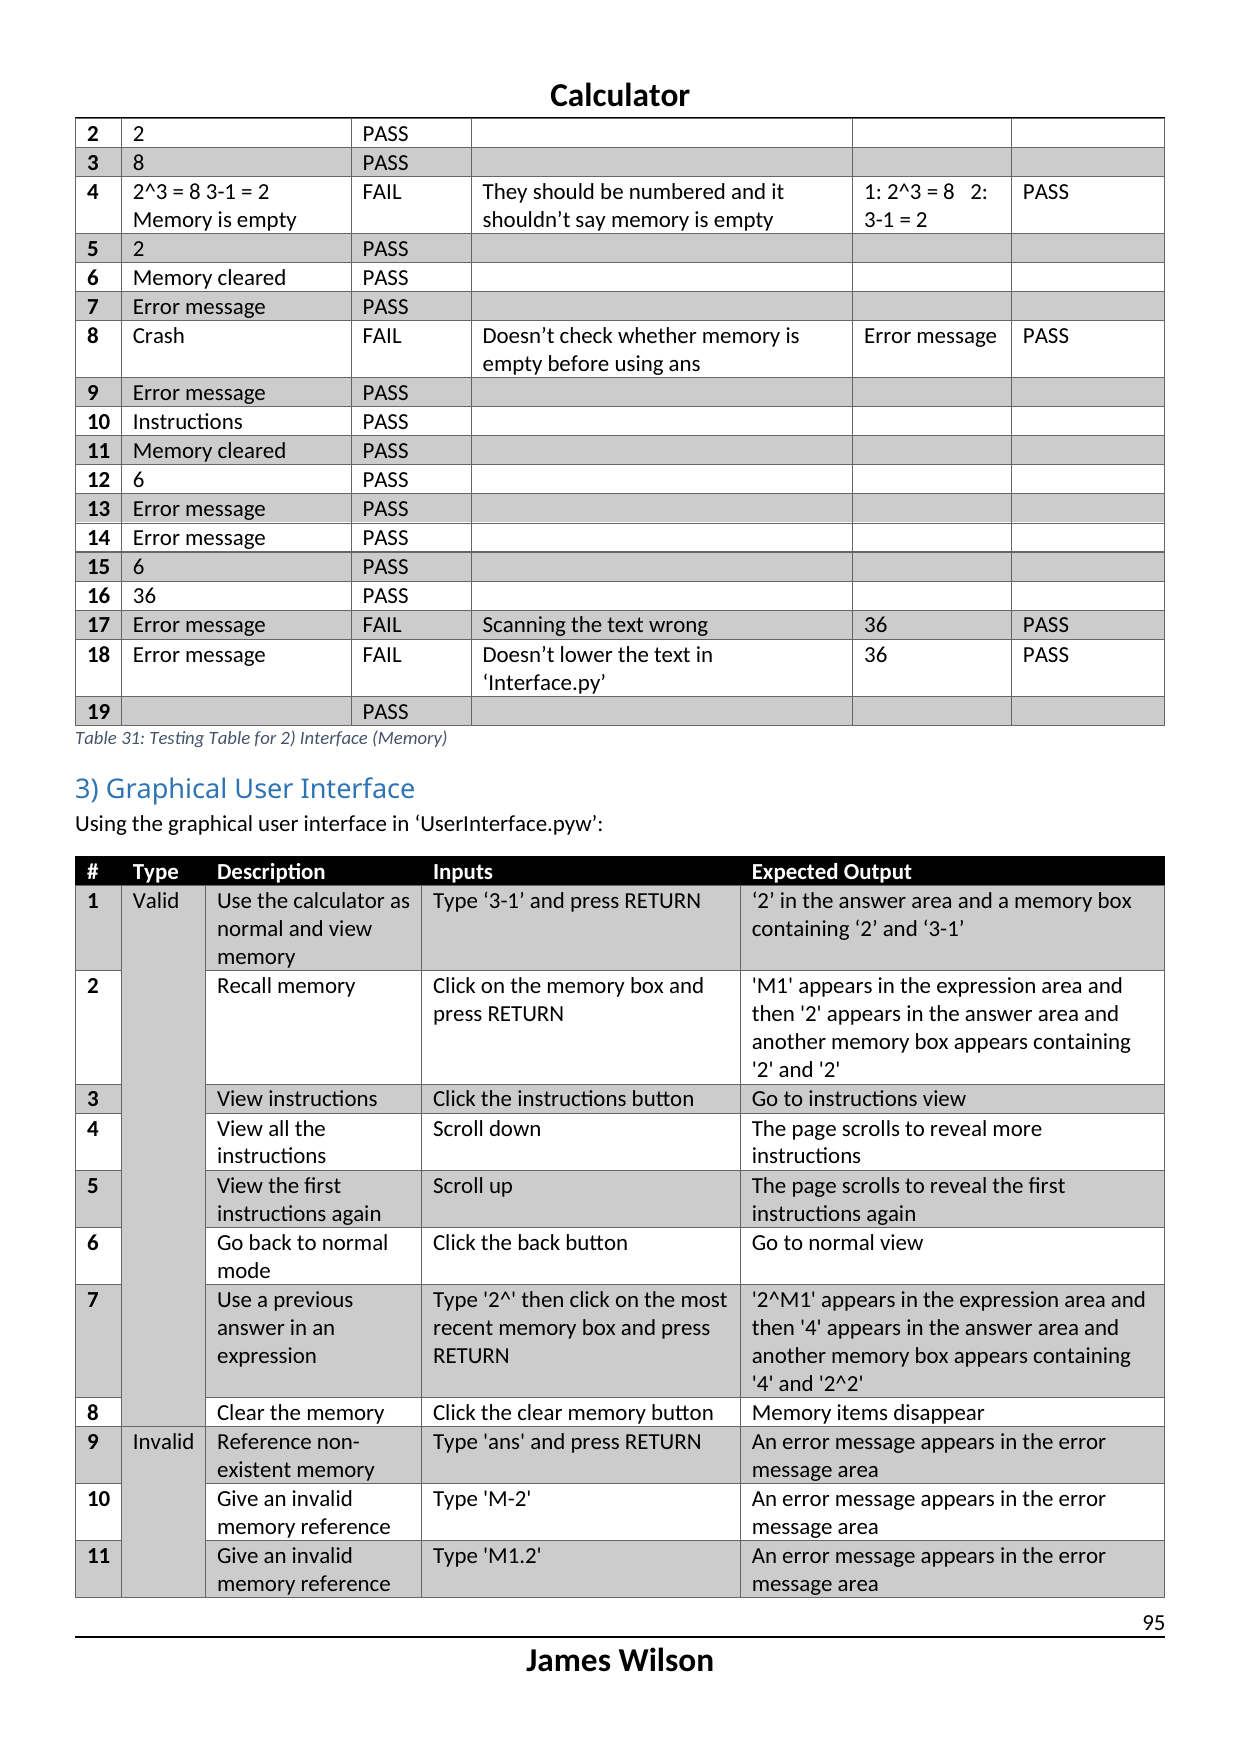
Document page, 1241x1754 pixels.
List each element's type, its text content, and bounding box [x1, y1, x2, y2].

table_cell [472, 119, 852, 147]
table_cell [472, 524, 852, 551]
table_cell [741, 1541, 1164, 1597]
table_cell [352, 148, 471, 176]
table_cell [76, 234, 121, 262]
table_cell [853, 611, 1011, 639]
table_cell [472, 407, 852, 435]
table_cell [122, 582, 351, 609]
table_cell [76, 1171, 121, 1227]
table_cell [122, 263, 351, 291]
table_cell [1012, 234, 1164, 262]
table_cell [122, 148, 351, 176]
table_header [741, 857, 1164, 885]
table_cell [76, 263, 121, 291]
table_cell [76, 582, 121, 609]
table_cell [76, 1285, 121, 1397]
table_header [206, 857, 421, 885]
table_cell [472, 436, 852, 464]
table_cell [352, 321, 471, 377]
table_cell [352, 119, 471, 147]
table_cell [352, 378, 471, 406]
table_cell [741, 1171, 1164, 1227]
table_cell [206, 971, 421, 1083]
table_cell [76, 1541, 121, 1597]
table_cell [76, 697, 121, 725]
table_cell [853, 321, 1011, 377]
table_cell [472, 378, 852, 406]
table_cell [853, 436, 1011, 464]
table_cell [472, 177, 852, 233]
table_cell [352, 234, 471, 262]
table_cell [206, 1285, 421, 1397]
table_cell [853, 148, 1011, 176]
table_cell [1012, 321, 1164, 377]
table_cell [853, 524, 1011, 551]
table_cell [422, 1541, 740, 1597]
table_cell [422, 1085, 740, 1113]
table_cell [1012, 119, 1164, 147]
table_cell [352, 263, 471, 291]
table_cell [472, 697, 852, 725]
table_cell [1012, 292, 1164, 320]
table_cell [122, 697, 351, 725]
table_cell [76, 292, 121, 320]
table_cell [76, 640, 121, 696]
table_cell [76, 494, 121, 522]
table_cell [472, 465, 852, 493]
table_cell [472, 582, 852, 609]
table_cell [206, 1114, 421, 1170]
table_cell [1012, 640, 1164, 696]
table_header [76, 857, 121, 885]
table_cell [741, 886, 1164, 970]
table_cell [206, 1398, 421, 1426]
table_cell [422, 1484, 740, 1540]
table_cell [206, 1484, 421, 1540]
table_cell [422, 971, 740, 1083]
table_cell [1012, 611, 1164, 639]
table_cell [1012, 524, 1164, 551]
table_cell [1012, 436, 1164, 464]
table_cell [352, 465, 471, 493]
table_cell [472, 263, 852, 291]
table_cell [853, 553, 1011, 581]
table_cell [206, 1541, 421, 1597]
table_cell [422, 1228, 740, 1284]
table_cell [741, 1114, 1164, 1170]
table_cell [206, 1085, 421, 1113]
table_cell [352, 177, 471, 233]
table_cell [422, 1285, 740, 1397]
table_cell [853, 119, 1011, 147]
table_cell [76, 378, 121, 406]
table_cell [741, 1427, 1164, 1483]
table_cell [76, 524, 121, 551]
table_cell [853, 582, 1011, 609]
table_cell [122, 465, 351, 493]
subtitle 3) Graphical User Interface [75, 769, 1165, 806]
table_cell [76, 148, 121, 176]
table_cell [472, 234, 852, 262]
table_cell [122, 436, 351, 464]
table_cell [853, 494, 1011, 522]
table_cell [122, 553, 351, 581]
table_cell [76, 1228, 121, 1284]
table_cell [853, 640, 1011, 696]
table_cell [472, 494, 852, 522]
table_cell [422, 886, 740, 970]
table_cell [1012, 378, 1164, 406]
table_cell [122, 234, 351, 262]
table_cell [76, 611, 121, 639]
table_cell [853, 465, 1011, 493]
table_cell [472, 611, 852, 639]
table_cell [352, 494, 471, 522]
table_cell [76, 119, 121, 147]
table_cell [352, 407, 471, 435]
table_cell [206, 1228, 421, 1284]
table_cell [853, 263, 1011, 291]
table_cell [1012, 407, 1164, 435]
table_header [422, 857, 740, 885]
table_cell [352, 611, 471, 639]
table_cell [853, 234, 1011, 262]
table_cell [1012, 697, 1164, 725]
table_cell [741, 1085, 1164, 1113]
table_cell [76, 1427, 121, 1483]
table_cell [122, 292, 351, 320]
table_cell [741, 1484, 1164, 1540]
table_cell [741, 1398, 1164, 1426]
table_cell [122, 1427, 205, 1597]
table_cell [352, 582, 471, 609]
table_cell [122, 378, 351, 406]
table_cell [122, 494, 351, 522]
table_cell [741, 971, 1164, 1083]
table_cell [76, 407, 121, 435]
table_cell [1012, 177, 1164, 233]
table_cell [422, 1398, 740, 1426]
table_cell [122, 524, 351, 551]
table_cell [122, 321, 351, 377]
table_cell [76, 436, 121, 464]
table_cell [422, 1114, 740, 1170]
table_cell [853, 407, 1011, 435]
text Table 31: Testing Table for 2) Interface (Memory) [75, 726, 1165, 749]
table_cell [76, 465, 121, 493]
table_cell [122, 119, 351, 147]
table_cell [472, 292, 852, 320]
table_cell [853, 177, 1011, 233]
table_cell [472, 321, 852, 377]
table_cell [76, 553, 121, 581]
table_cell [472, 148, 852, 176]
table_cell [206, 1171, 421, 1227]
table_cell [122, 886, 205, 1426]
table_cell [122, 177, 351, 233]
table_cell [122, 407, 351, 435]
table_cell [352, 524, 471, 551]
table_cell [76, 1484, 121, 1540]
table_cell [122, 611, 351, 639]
text Using the graphical user interface in ‘UserInterface.pyw’: [75, 809, 1165, 837]
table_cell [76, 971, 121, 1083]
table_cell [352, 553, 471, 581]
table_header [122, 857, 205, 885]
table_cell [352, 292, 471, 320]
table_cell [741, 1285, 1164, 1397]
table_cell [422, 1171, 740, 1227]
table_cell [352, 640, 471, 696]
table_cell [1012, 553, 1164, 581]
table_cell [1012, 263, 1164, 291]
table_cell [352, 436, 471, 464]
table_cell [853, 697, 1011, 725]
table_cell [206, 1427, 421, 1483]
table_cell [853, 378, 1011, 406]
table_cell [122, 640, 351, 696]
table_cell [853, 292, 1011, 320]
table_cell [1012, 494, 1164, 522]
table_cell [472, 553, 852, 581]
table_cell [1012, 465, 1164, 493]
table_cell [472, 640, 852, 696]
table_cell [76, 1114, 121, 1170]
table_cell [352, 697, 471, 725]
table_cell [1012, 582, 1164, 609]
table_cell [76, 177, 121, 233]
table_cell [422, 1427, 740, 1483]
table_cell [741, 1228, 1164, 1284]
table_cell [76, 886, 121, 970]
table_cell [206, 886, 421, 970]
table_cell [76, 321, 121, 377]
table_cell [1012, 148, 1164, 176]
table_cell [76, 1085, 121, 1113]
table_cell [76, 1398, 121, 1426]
